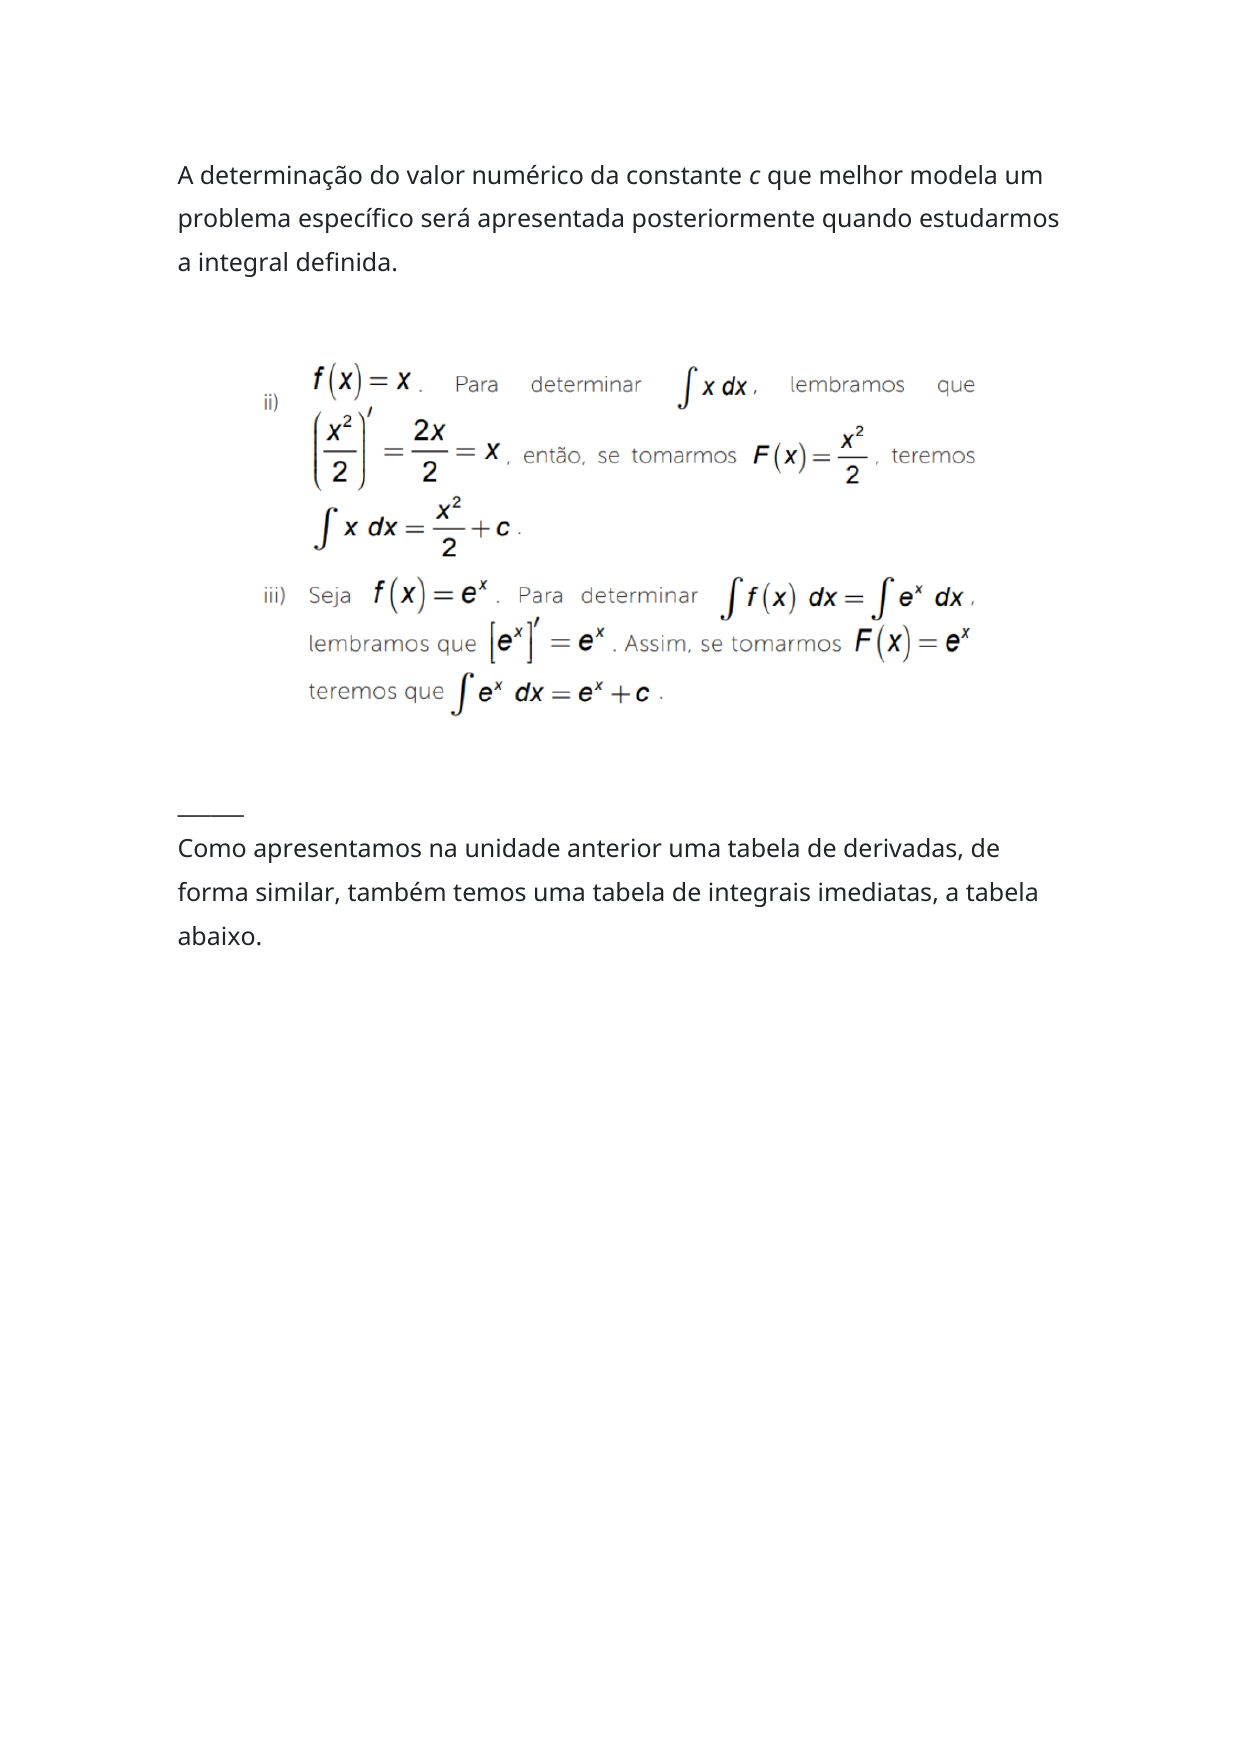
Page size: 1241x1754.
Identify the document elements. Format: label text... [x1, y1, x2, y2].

text A determinação do valor numérico da constante c que melhor modela um problema específico será apresentada posteriormente quando estudarmos a integral definida. [177, 148, 1063, 278]
text Como apresentamos na unidade anterior uma tabela de derivadas, de forma similar, também temos uma tabela de integrais imediatas, a tabela abaixo. [177, 821, 1063, 952]
picture [177, 278, 1063, 778]
text ______ [177, 778, 1063, 821]
